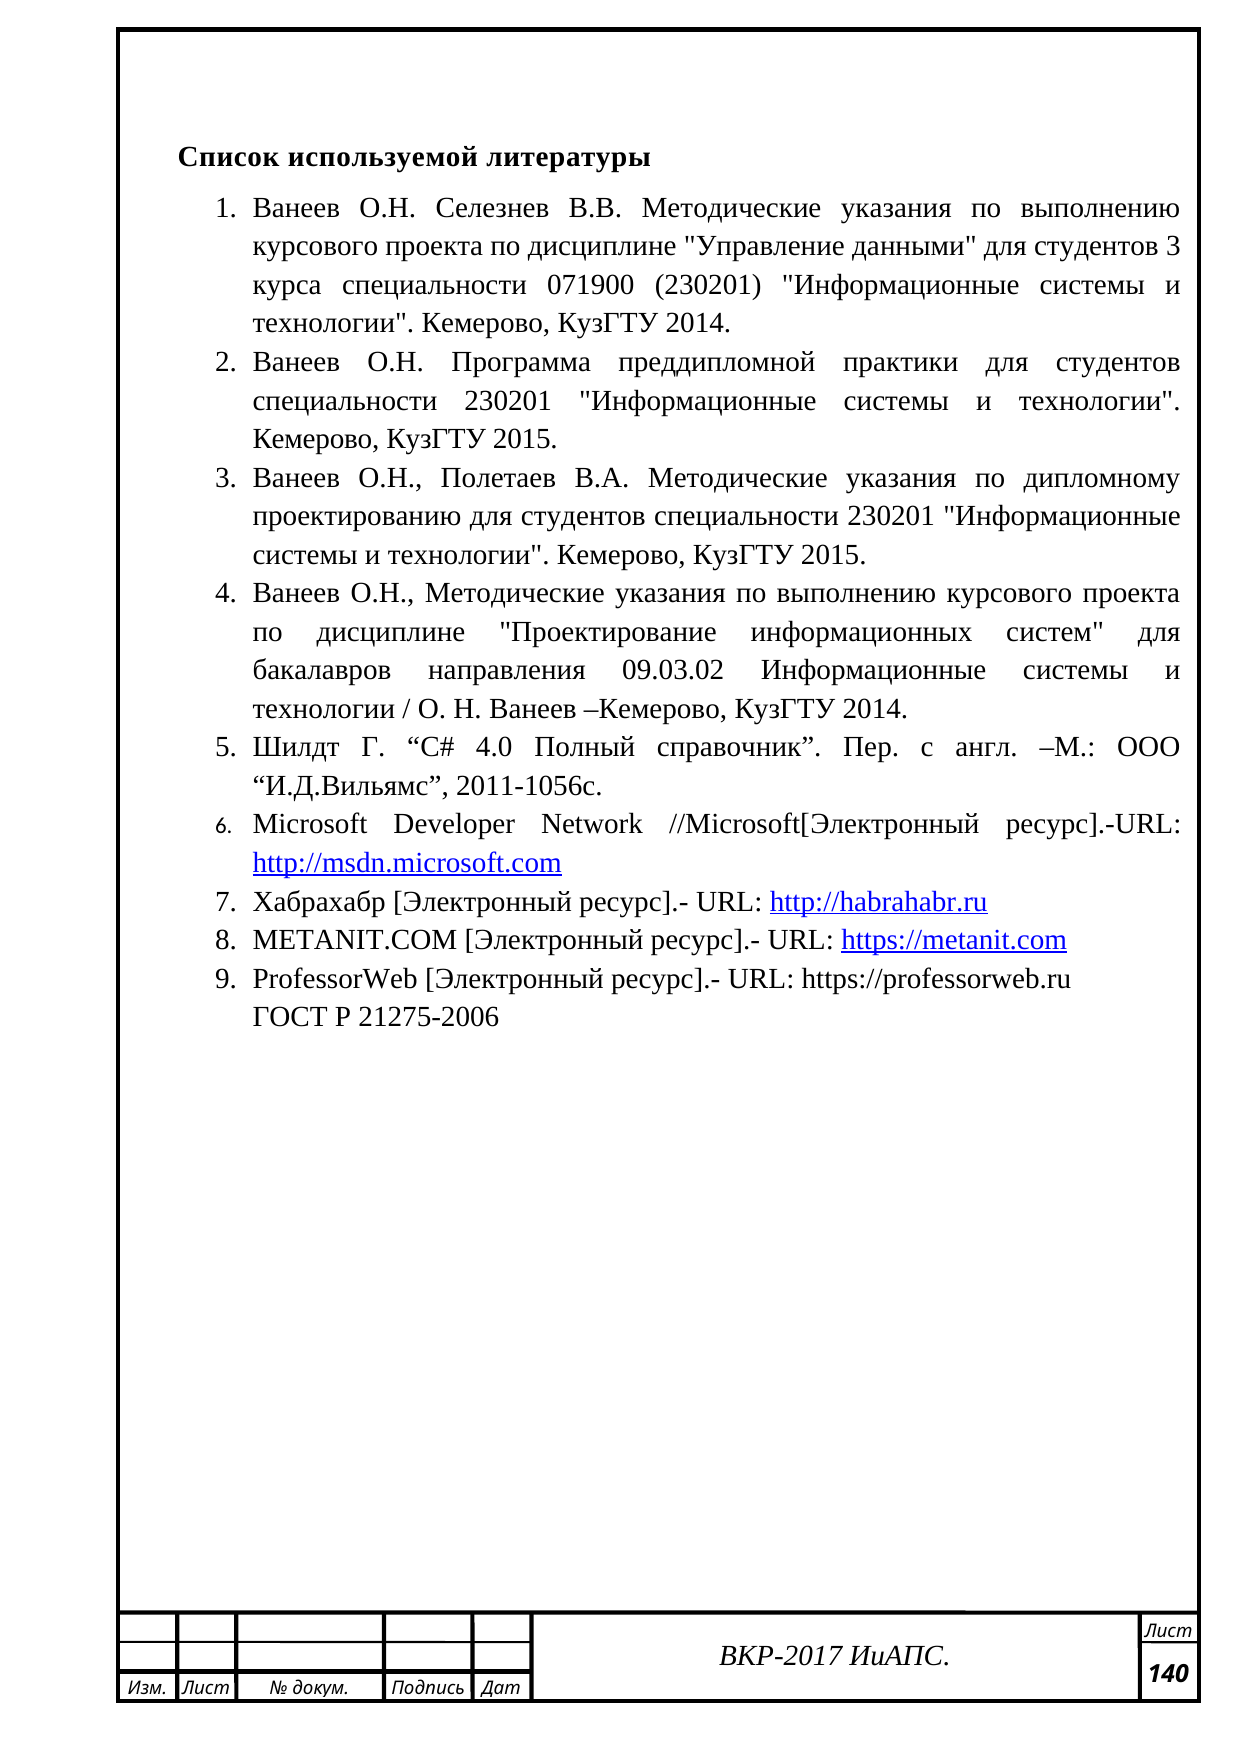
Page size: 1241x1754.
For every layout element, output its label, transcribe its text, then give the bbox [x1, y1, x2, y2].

list Список используемой литературы [177, 139, 1181, 172]
list Ванеев О.Н. Селезнев В.В. Методические указания по выполнению курсового проекта по дисциплине "Управление данными" для студентов 3 курса специальности 071900 (230201) "Информационные системы и технологии". Кемерово, КузГТУ 2014. [215, 190, 1181, 339]
list Ванеев О.Н., Полетаев В.А. Методические указания по дипломному проектированию для студентов специальности 230201 "Информационные системы и технологии". Кемерово, КузГТУ 2015. [215, 460, 1181, 570]
list METANIT.COM [Электронный ресурс].- URL: https://metanit.com [215, 922, 1181, 956]
list Шилдт Г. “C# 4.0 Полный справочник”. Пер. с англ. –М.: ООО “И.Д.Вильямс”, 2011-1056с. [215, 729, 1181, 802]
list Ванеев О.Н. Программа преддипломной практики для студентов специальности 230201 "Информационные системы и технологии". Кемерово, КузГТУ 2015. [215, 344, 1181, 455]
list Microsoft Developer Network //Microsoft[Электронный ресурс].-URL: http://msdn.microsoft.com [215, 807, 1181, 879]
list ГОСТ Р 21275-2006 [252, 999, 1181, 1033]
list Ванеев О.Н., Методические указания по выполнению курсового проекта по дисциплине "Проектирование информационных систем" для бакалавров направления 09.03.02 Информационные системы и технологии / О. Н. Ванеев –Кемерово, КузГТУ 2014. [215, 575, 1181, 724]
list Хабрахабр [Электронный ресурс].- URL: http://habrahabr.ru [215, 884, 1181, 917]
list ProfessorWeb [Электронный ресурс].- URL: https://professorweb.ru [215, 961, 1181, 994]
